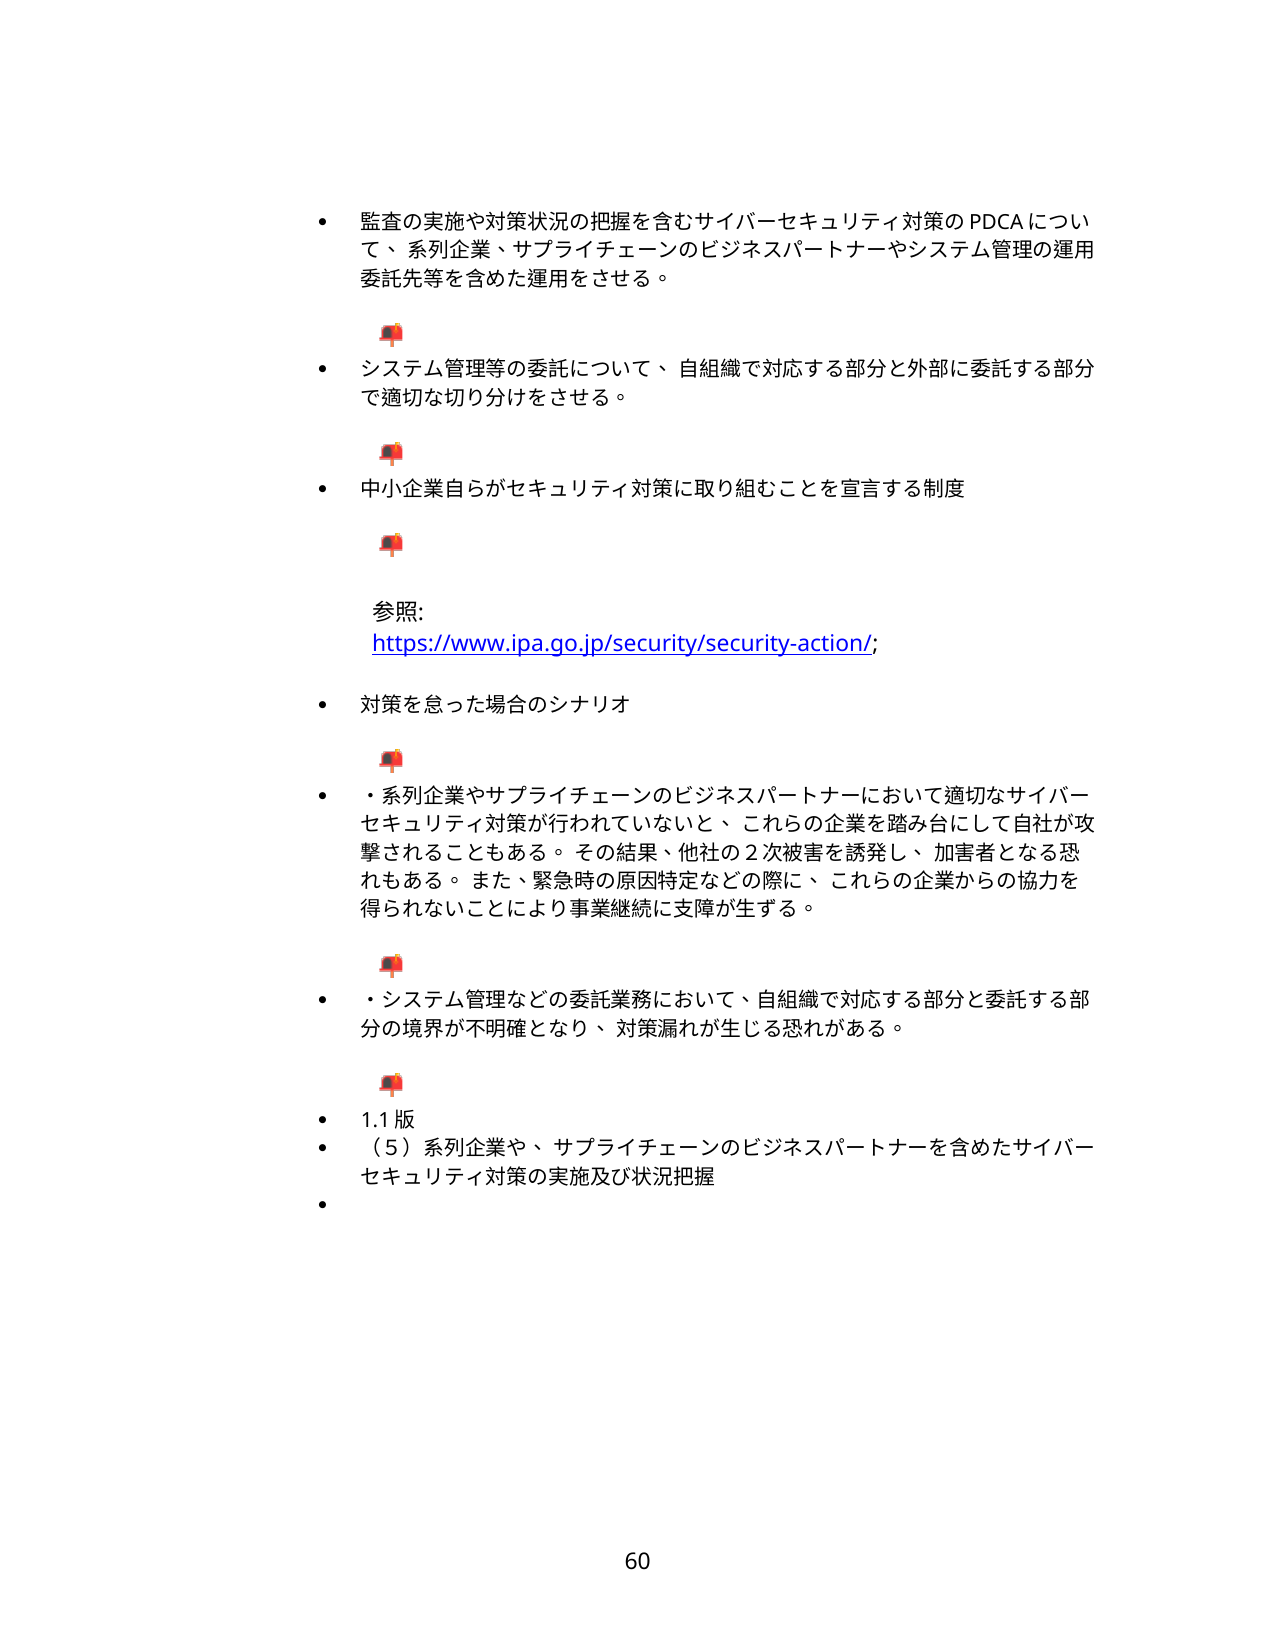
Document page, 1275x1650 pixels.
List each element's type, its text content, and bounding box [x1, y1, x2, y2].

picture [379, 954, 403, 978]
list 中小企業自らがセキュリティ対策に取り組むことを宣言する制度 [319, 474, 1098, 502]
picture [379, 533, 403, 557]
picture [379, 323, 403, 347]
list 1.1版 [319, 1105, 1098, 1133]
list （５）系列企業や、 サプライチェーンのビジネスパートナーを含めたサイバーセキュリティ対策の実施及び状況把握 [319, 1133, 1098, 1190]
list ・システム管理などの委託業務において、自組織で対応する部分と委託する部分の境界が不明確となり、 対策漏れが生じる恐れがある。 [319, 986, 1098, 1042]
list 監査の実施や対策状況の把握を含むサイバーセキュリティ対策のPDCAについて、 系列企業、サプライチェーンのビジネスパートナーやシステム管理の運用委託先等を含めた運用をさせる。 [319, 207, 1098, 292]
list システム管理等の委託について、 自組織で対応する部分と外部に委託する部分で適切な切り分けをさせる。 [319, 354, 1098, 411]
picture [379, 749, 403, 773]
picture [379, 1073, 403, 1097]
picture [379, 442, 403, 466]
text https://www.ipa.go.jp/security/security-action/; [372, 627, 1098, 659]
list ・系列企業やサプライチェーンのビジネスパートナーにおいて適切なサイバーセキュリティ対策が行われていないと、 これらの企業を踏み台にして自社が攻撃されることもある。 その結果、他社の２次被害を誘発し、 加害者となる恐れもある。 また、緊急時の原因特定などの際に、 これらの企業からの協力を得られないことにより事業継続に支障が生ずる。 [319, 781, 1098, 923]
list 参照: [372, 596, 1098, 627]
list 対策を怠った場合のシナリオ [319, 690, 1098, 718]
